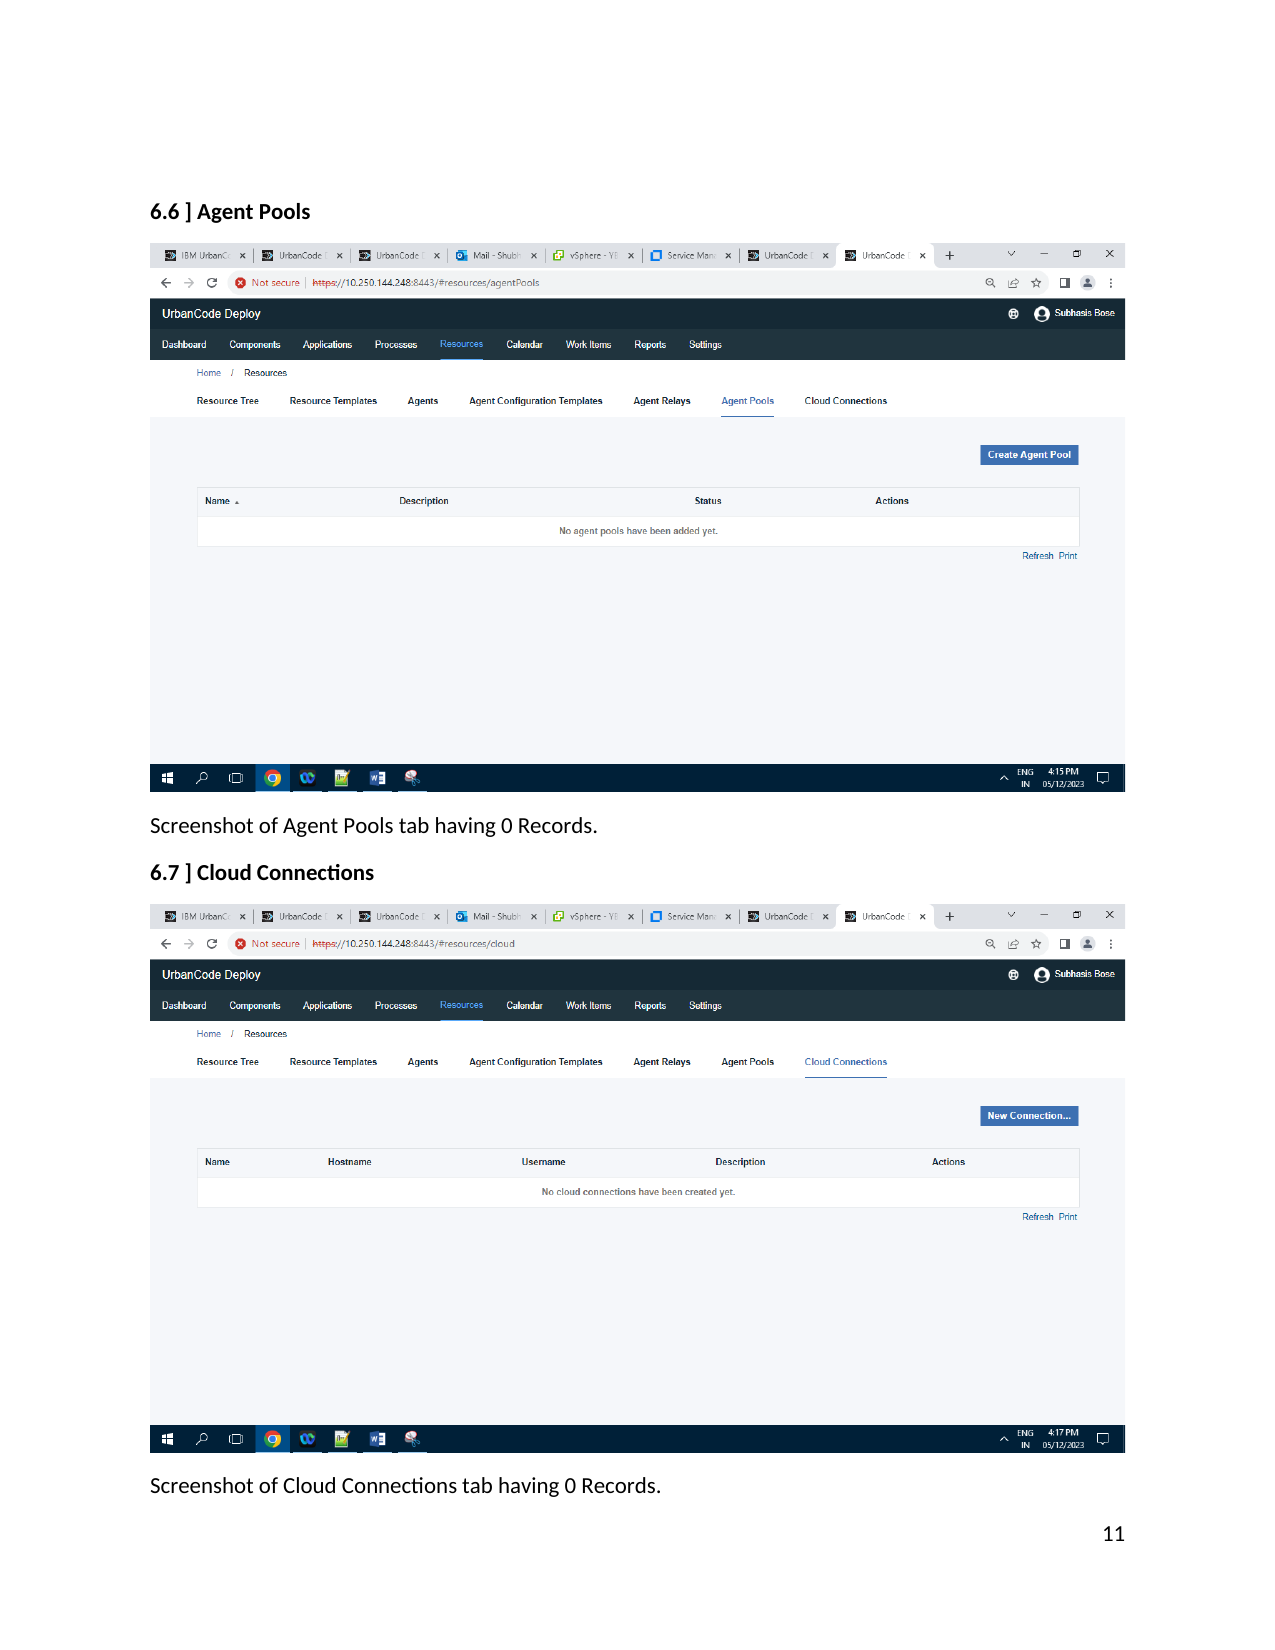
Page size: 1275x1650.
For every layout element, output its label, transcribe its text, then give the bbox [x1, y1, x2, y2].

picture [150, 243, 1125, 792]
text Screenshot of Agent Pools tab having 0 Records. [150, 811, 1125, 839]
text 6.7 ] Cloud Connections [150, 858, 1125, 886]
picture [150, 904, 1125, 1453]
text Screenshot of Cloud Connections tab having 0 Records. [150, 1471, 1125, 1499]
text 6.6 ] Agent Pools [150, 197, 1125, 225]
